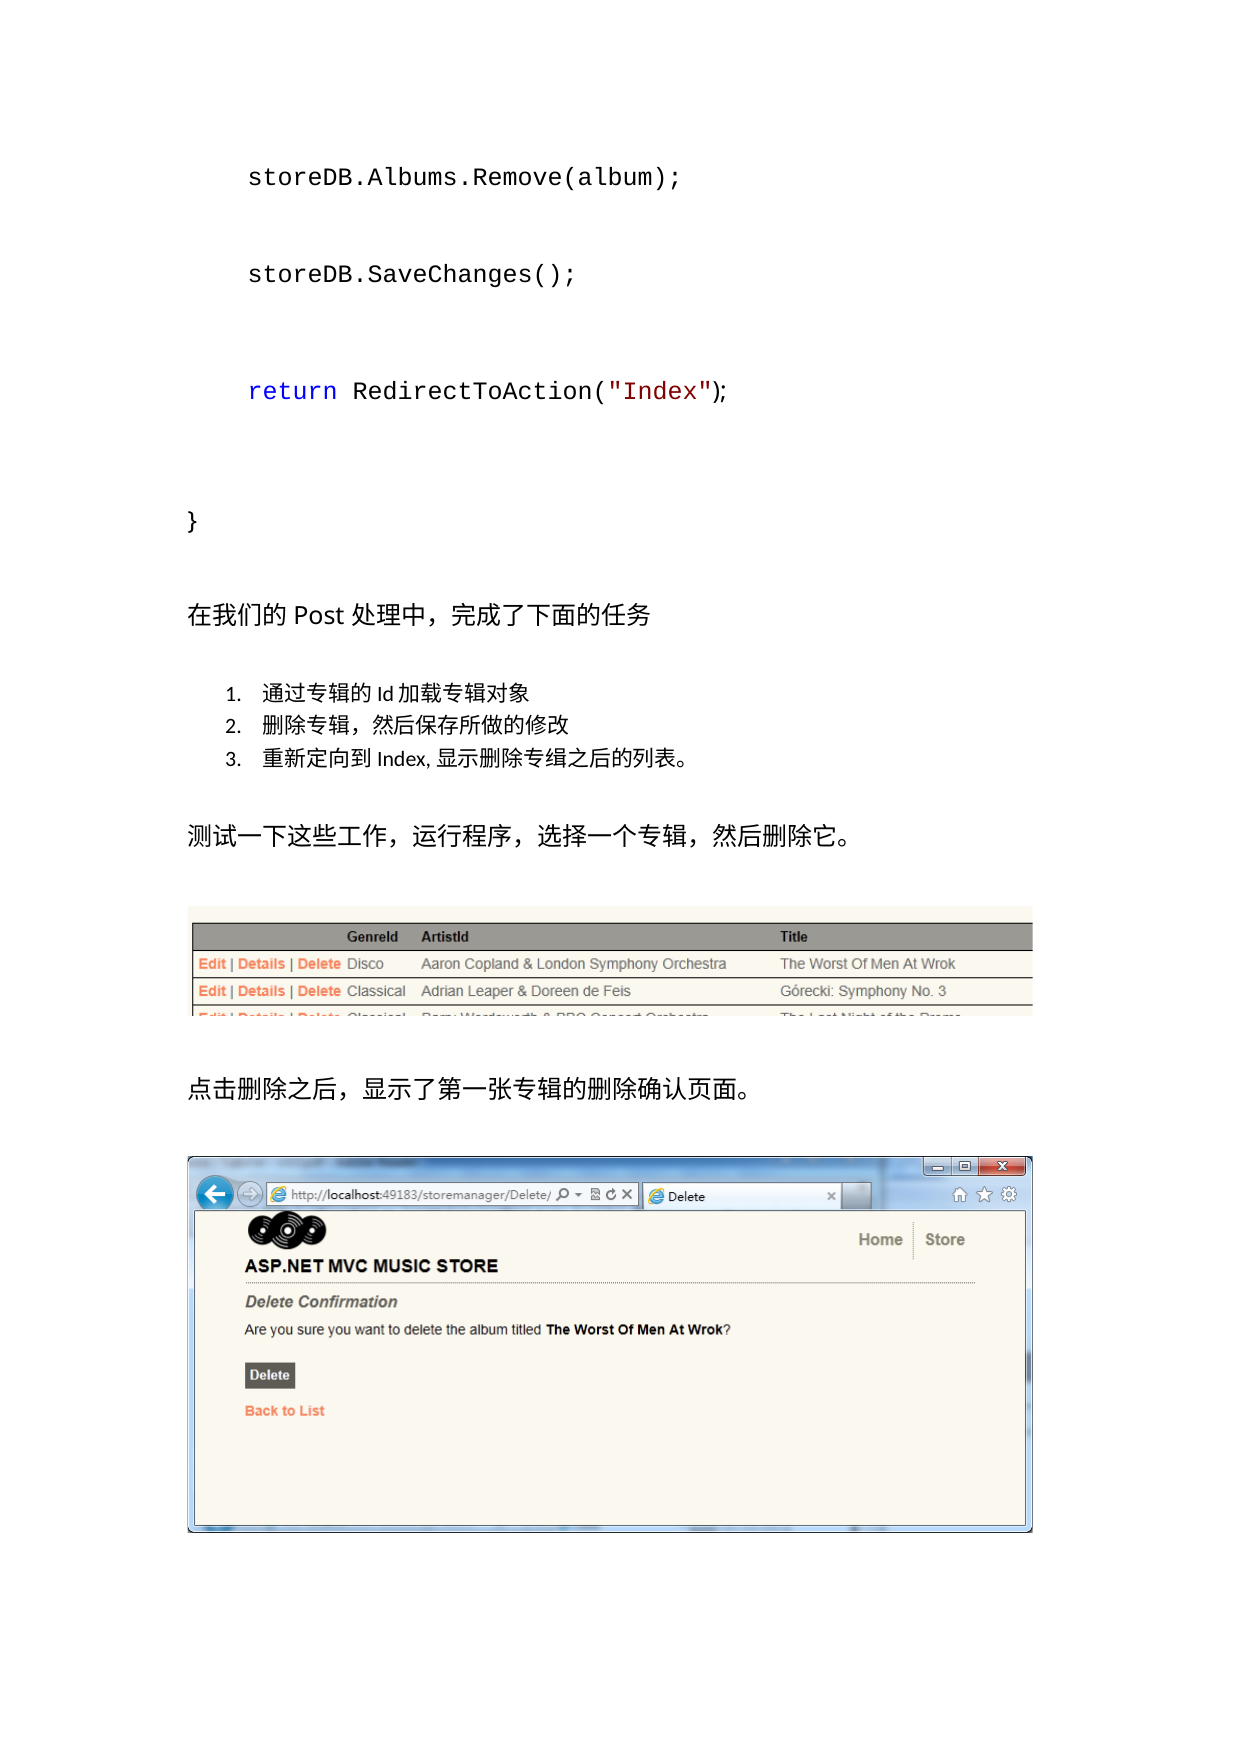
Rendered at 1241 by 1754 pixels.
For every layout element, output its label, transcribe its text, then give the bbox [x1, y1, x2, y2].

list 重新定向到 Index, 显示删除专缉之后的列表。 [225, 740, 1053, 773]
text } [187, 487, 1053, 552]
list 删除专辑，然后保存所做的修改 [225, 708, 1053, 740]
text 在我们的 Post 处理中，完成了下面的任务 [187, 581, 1053, 646]
picture [187, 1156, 1033, 1533]
text 测试一下这些工作，运行程序，选择一个专辑，然后删除它。 [187, 802, 1053, 867]
text storeDB.Albums.Remove(album); [187, 162, 1053, 259]
list 通过专辑的 Id 加载专辑对象 [225, 675, 1053, 708]
text 点击删除之后，显示了第一张专辑的删除确认页面。 [187, 1055, 1053, 1120]
text return RedirectToAction("Index"); [187, 357, 1053, 487]
text storeDB.SaveChanges(); [187, 259, 1053, 357]
picture [187, 906, 1033, 1016]
